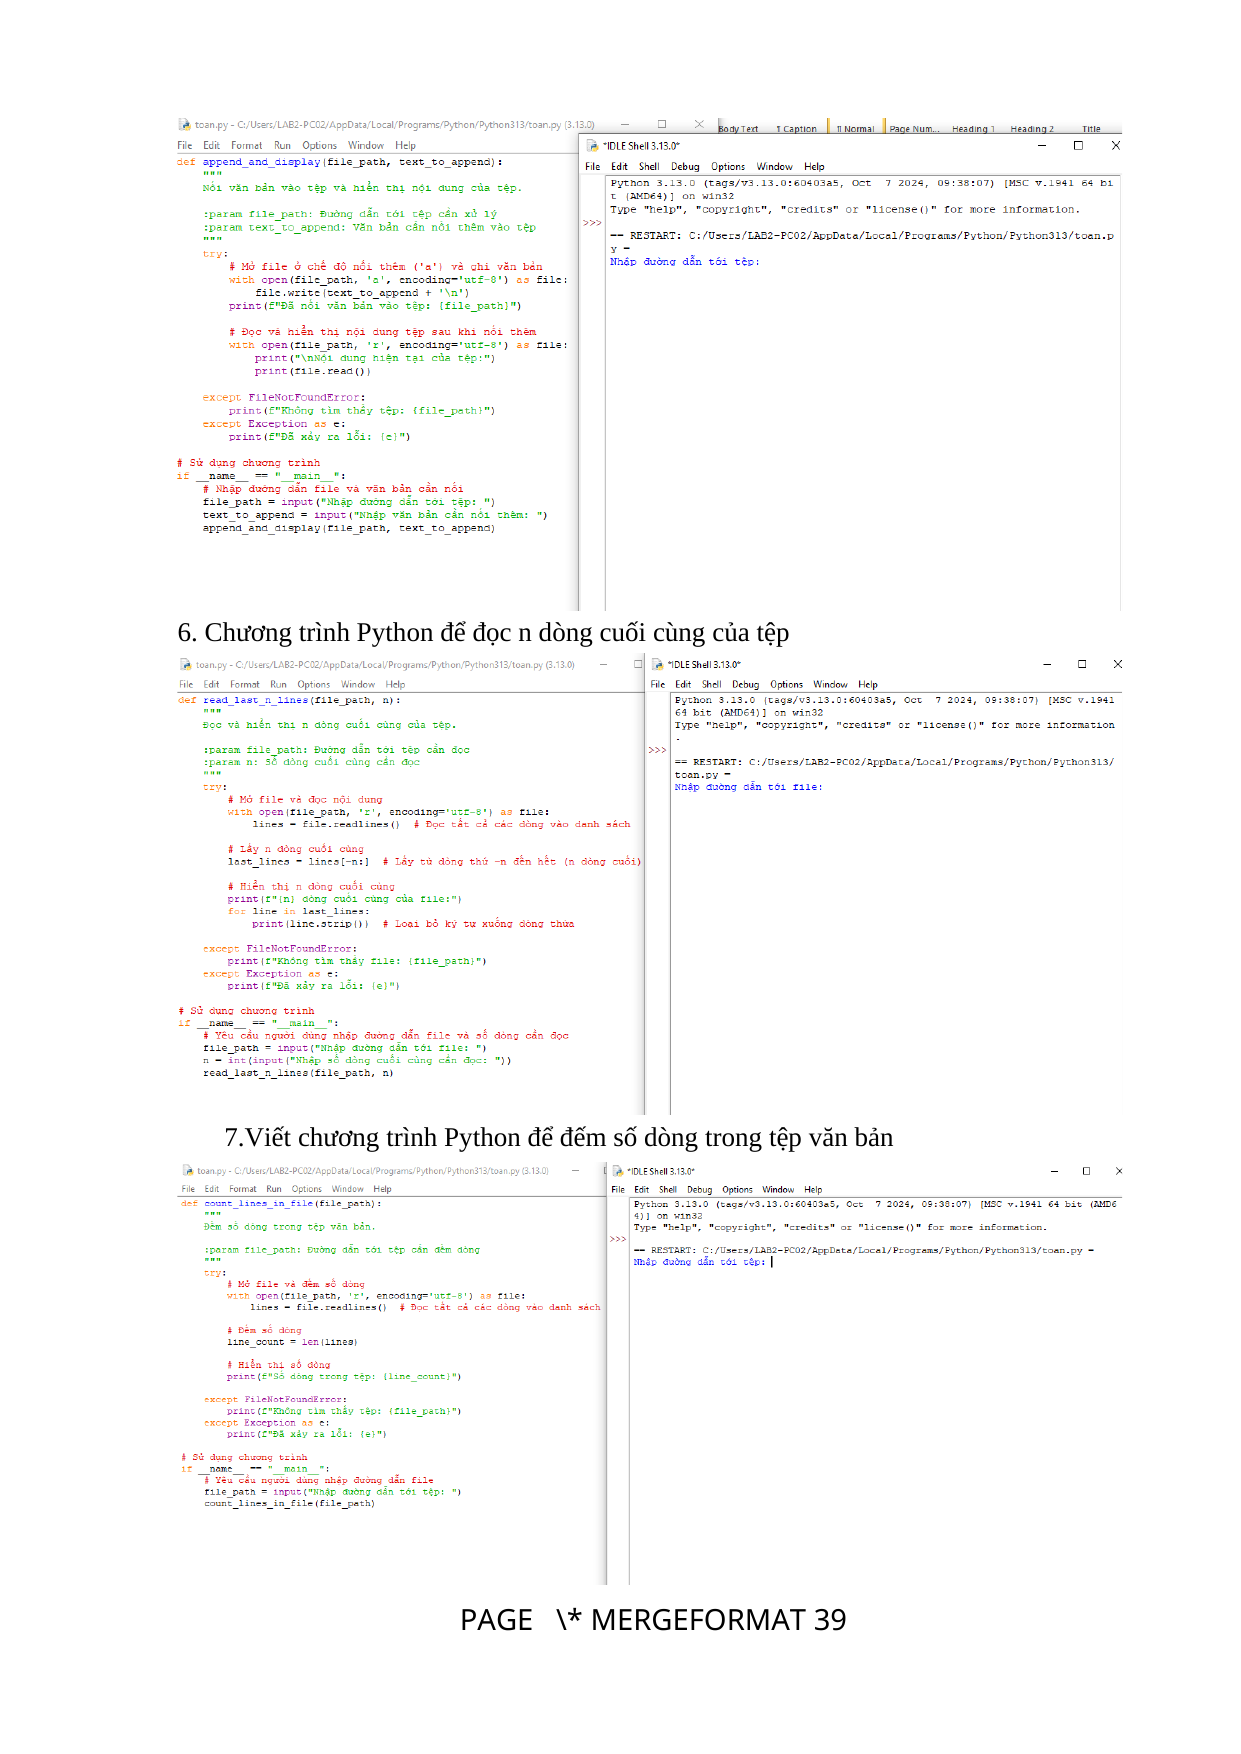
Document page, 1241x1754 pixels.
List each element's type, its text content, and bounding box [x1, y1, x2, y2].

picture [177, 118, 1123, 611]
text 6. Chương trình Python để đọc n dòng cuối cùng của tệp [177, 616, 1122, 648]
picture [177, 653, 1123, 1115]
list 7.Viết chương trình Python để đếm số dòng trong tệp văn bản [224, 1121, 1122, 1152]
picture [177, 1162, 1123, 1585]
